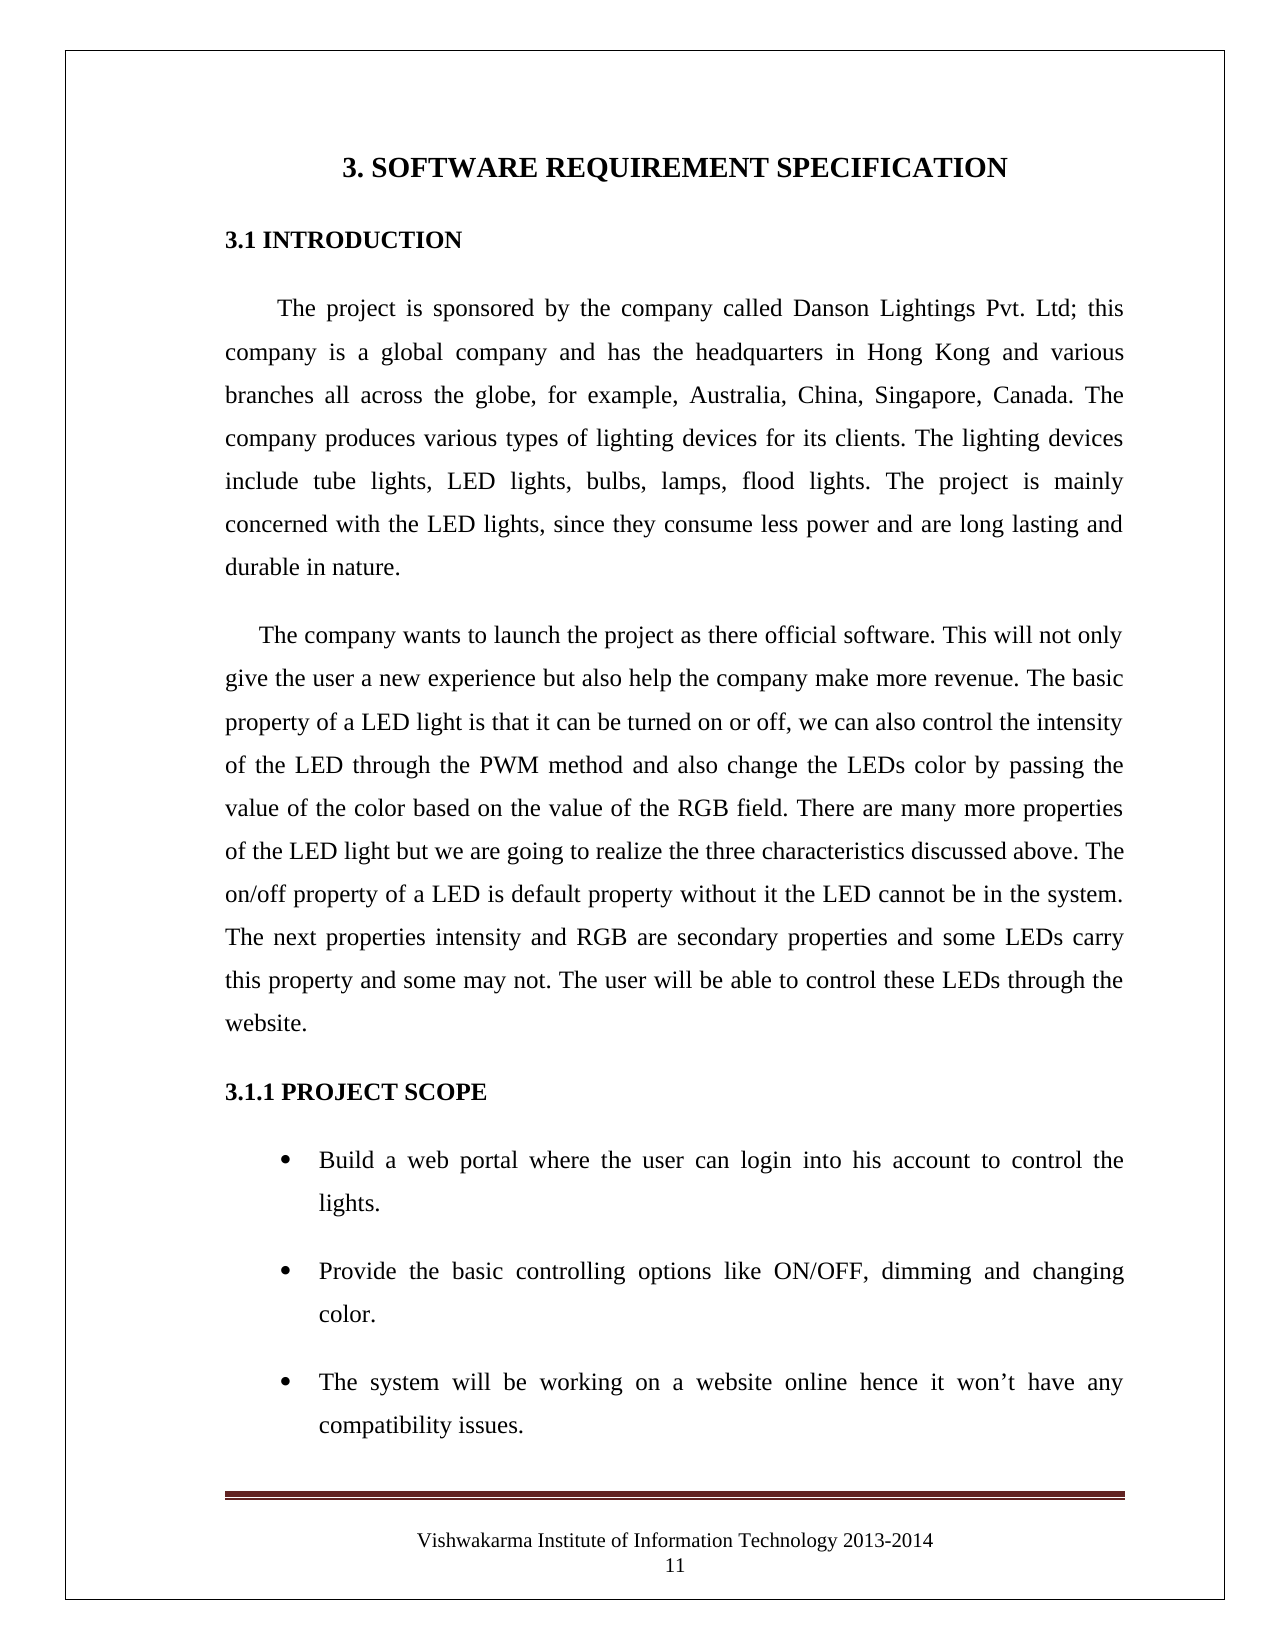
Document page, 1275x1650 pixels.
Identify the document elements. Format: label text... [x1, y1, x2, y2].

text The project is sponsored by the company called Danson Lightings Pvt. Ltd; this company is a global company and has the headquarters in Hong Kong and various branches all across the globe, for example, Australia, China, Singapore, Canada. The company produces various types of lighting devices for its clients. The lighting devices include tube lights, LED lights, bulbs, lamps, flood lights. The project is mainly concerned with the LED lights, since they consume less power and are long lasting and durable in nature. [225, 293, 1125, 581]
text The company wants to launch the project as there official software. This will not only give the user a new experience but also help the company make more revenue. The basic property of a LED light is that it can be turned on or off, we can also control the intensity of the LED through the PWM method and also change the LEDs color by passing the value of the color based on the value of the RGB field. There are many more properties of the LED light but we are going to realize the three characteristics discussed above. The on/off property of a LED is default property without it the LED cannot be in the system. The next properties intensity and RGB are secondary properties and some LEDs carry this property and some may not. The user will be able to control these LEDs through the website. [225, 620, 1125, 1037]
subtitle 3.1.1 PROJECT SCOPE [225, 1077, 1125, 1105]
list Build a web portal where the user can login into his account to control the lights. [281, 1145, 1125, 1217]
subtitle 3.1 INTRODUCTION [225, 225, 1125, 254]
list The system will be working on a website online hence it won’t have any compatibility issues. [281, 1367, 1125, 1439]
text 3. SOFTWARE REQUIREMENT SPECIFICATION [225, 150, 1125, 183]
list Provide the basic controlling options like ON/OFF, dimming and changing color. [281, 1256, 1125, 1328]
